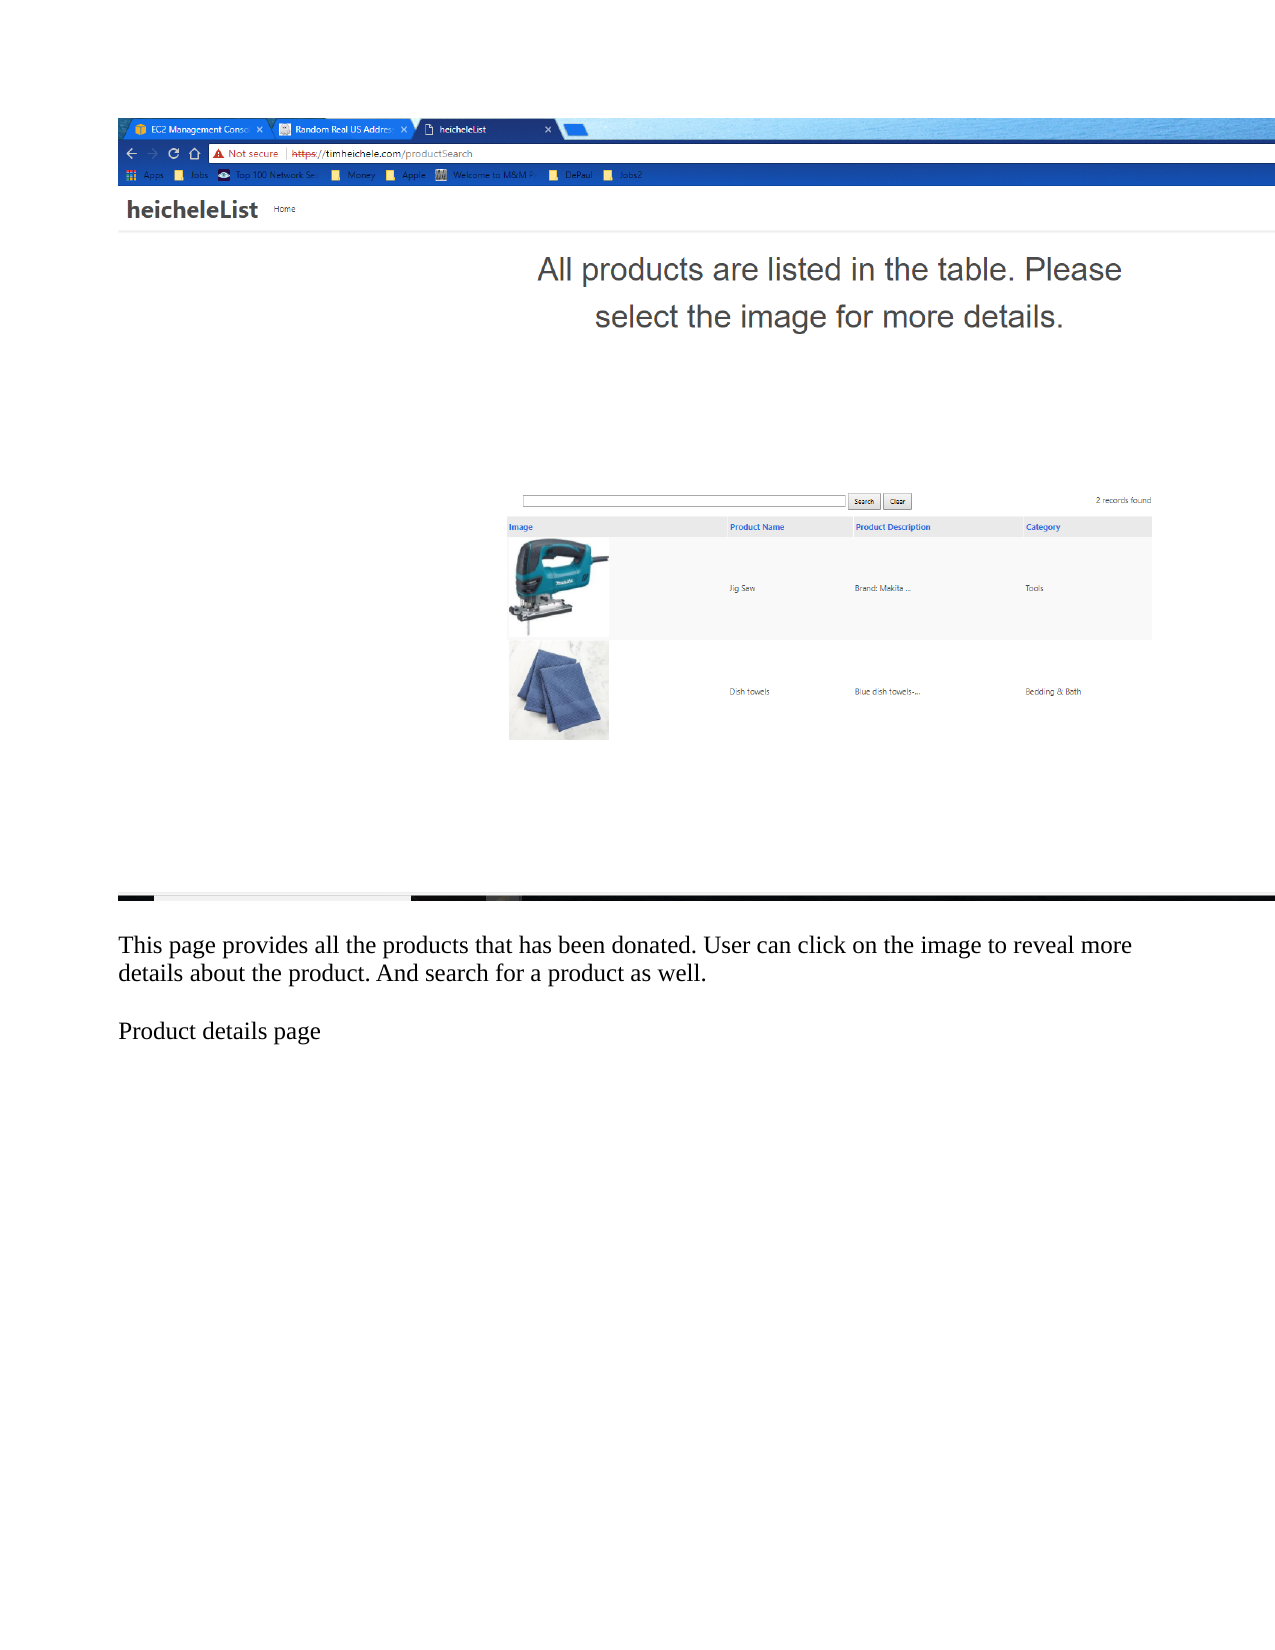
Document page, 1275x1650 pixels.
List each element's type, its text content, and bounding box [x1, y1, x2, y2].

text Product details page [118, 1016, 1157, 1045]
text This page provides all the products that has been donated. User can click on the image to reveal more details about the product. And search for a product as well. [118, 930, 1157, 987]
picture [118, 118, 1275, 901]
